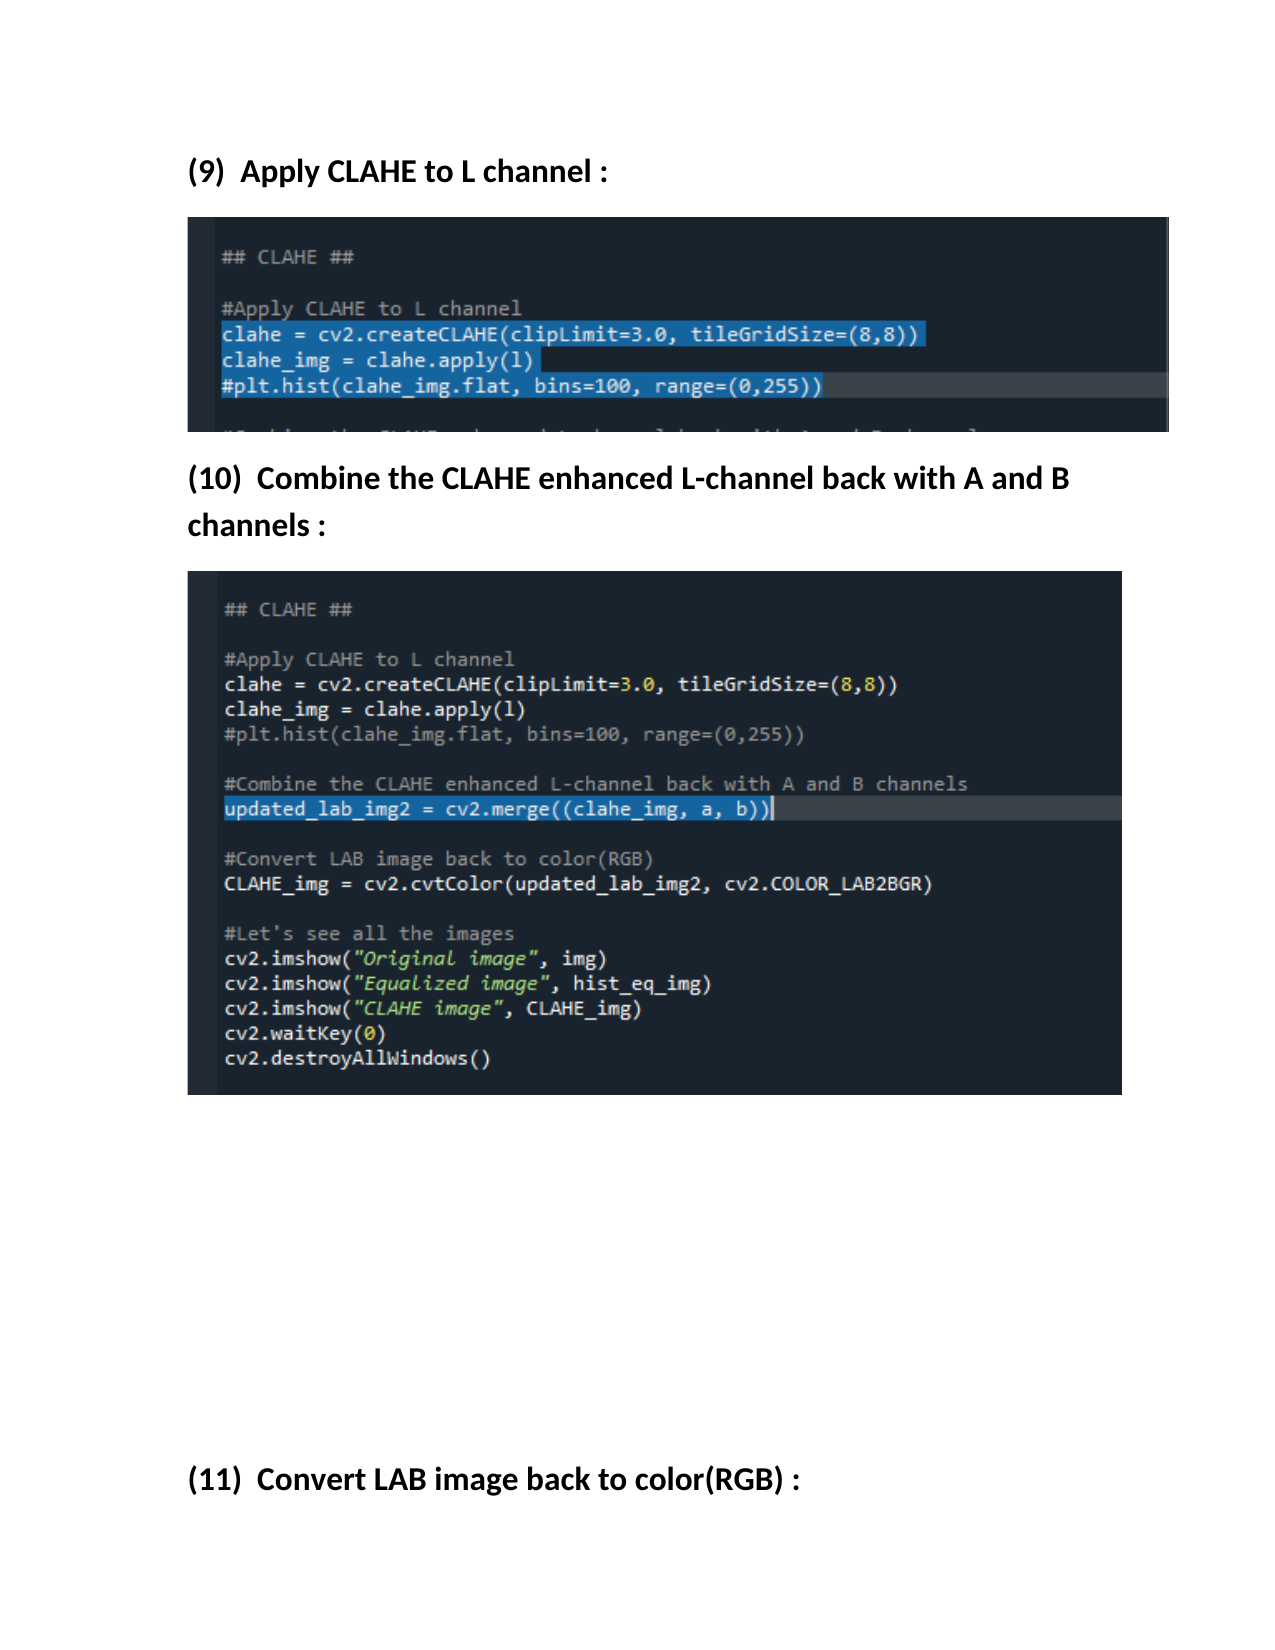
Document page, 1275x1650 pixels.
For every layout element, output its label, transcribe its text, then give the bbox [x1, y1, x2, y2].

picture [187, 217, 1169, 432]
text (10) Combine the CLAHE enhanced L-channel back with A and B channels : [187, 457, 1125, 544]
text (9) Apply CLAHE to L channel : [187, 150, 1125, 191]
picture [187, 571, 1122, 1095]
text (11) Convert LAB image back to color(RGB) : [187, 1458, 1125, 1498]
